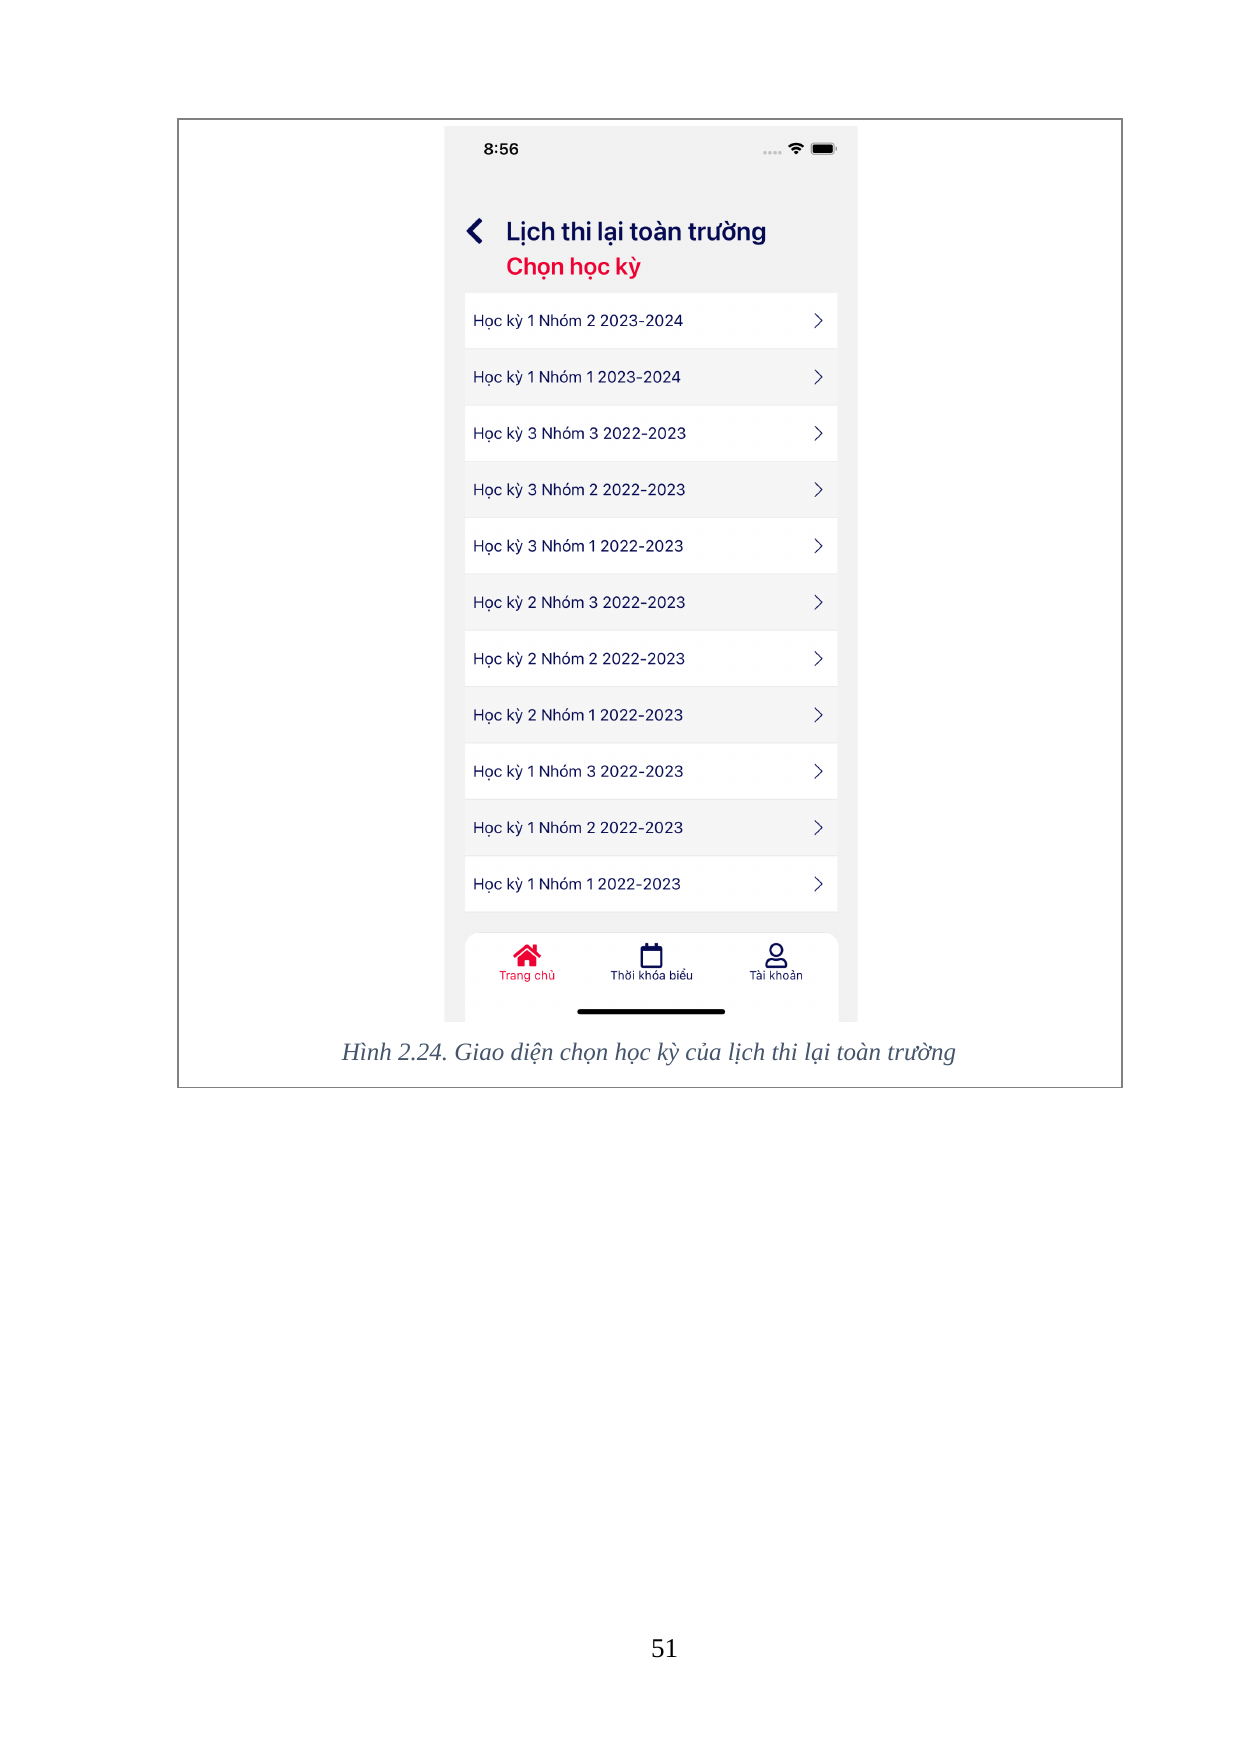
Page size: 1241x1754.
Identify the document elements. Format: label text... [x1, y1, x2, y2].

table_cell Hình 2.24. Giao diện chọn học kỳ của lịch thi lại toàn trường Hình 2.25. Giao diện lịch thi lại toàn trường [179, 120, 1121, 1087]
picture [444, 126, 858, 1022]
